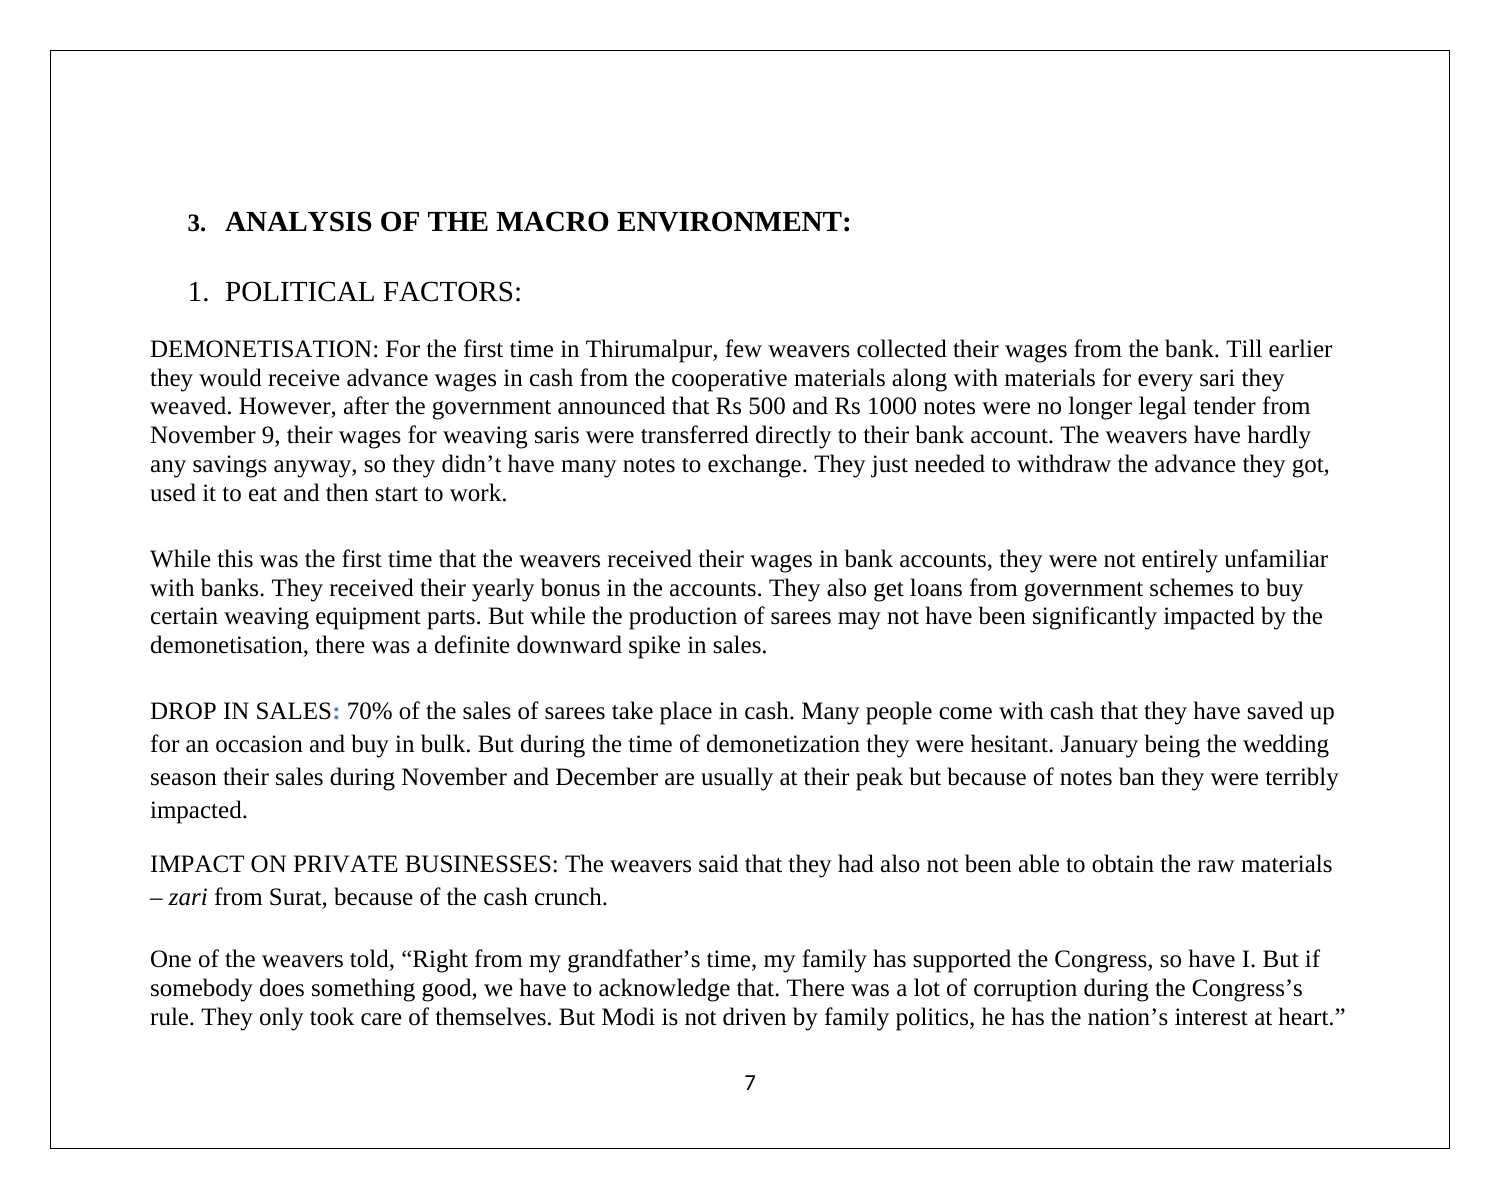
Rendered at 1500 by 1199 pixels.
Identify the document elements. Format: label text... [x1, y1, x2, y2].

subtitle DROP IN SALES: 70% of the sales of sarees take place in cash. Many people come with cash that they have saved up for an occasion and buy in bulk. But during the time of demonetization they were hesitant. January being the wedding season their sales during November and December are usually at their peak but because of notes ban they were terribly impacted. [150, 696, 1350, 824]
list POLITICAL FACTORS: [187, 274, 1350, 308]
list ANALYSIS OF THE MACRO ENVIRONMENT: [187, 204, 1350, 237]
text DEMONETISATION: For the first time in Thirumalpur, few weavers collected their wages from the bank. Till earlier they would receive advance wages in cash from the cooperative materials along with materials for every sari they weaved. However, after the government announced that Rs 500 and Rs 1000 notes were no longer legal tender from November 9, their wages for weaving saris were transferred directly to their bank account. The weavers have hardly any savings anyway, so they didn’t have many notes to exchange. They just needed to withdraw the advance they got, used it to eat and then start to work. [150, 334, 1350, 506]
subtitle IMPACT ON PRIVATE BUSINESSES: The weavers said that they had also not been able to obtain the raw materials – zari from Surat, because of the cash crunch. [150, 849, 1350, 911]
text While this was the first time that the weavers received their wages in bank accounts, they were not entirely unfamiliar with banks. They received their yearly bonus in the accounts. They also get loans from government schemes to buy certain weaving equipment parts. But while the production of sarees may not have been significantly impacted by the demonetisation, there was a definite downward spike in sales. [150, 544, 1350, 659]
text One of the weavers told, “Right from my grandfather’s time, my family has supported the Congress, so have I. But if somebody does something good, we have to acknowledge that. There was a lot of corruption during the Congress’s rule. They only took care of themselves. But Modi is not driven by family politics, he has the nation’s interest at heart.” [150, 944, 1350, 1031]
